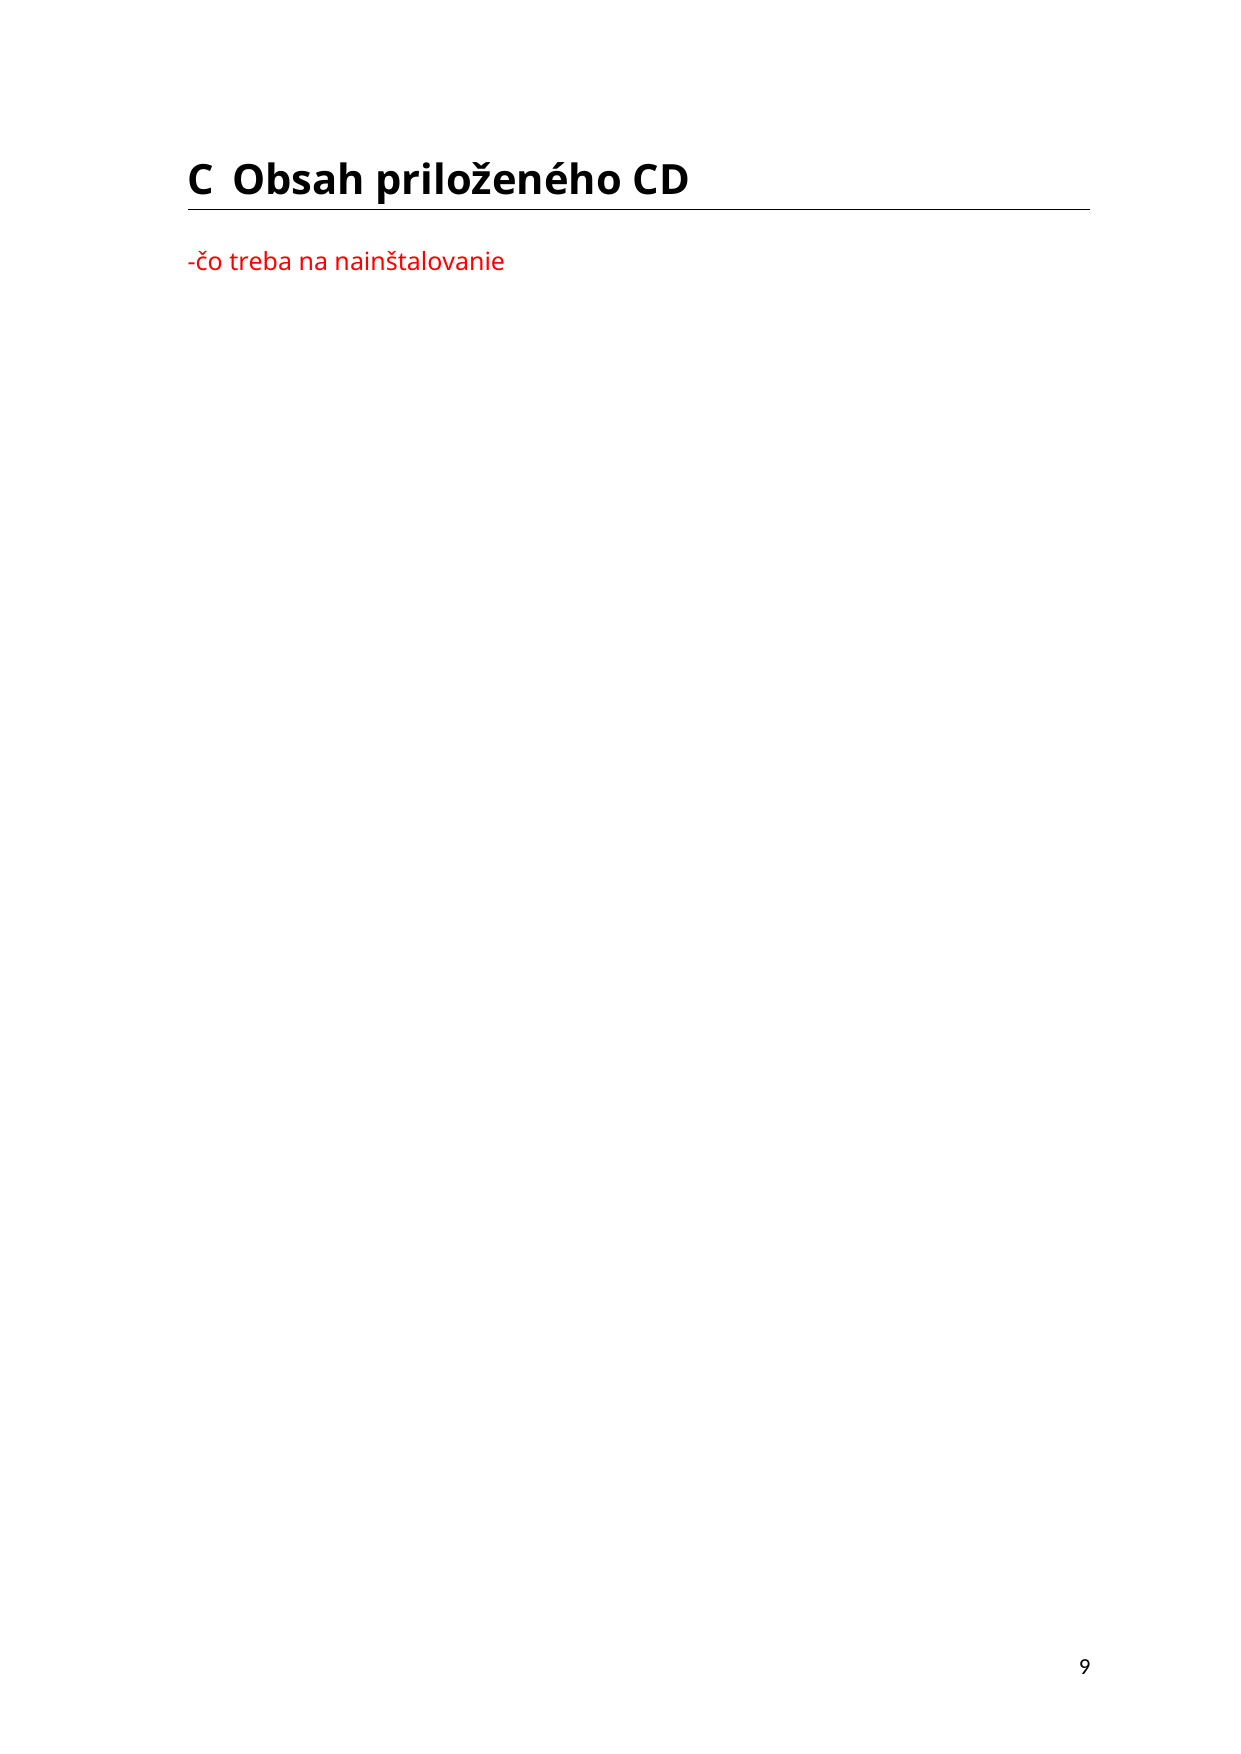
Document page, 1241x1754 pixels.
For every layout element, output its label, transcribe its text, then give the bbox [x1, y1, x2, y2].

list Obsah priloženého CD [187, 150, 1090, 210]
text -čo treba na nainštalovanie [187, 243, 1090, 277]
